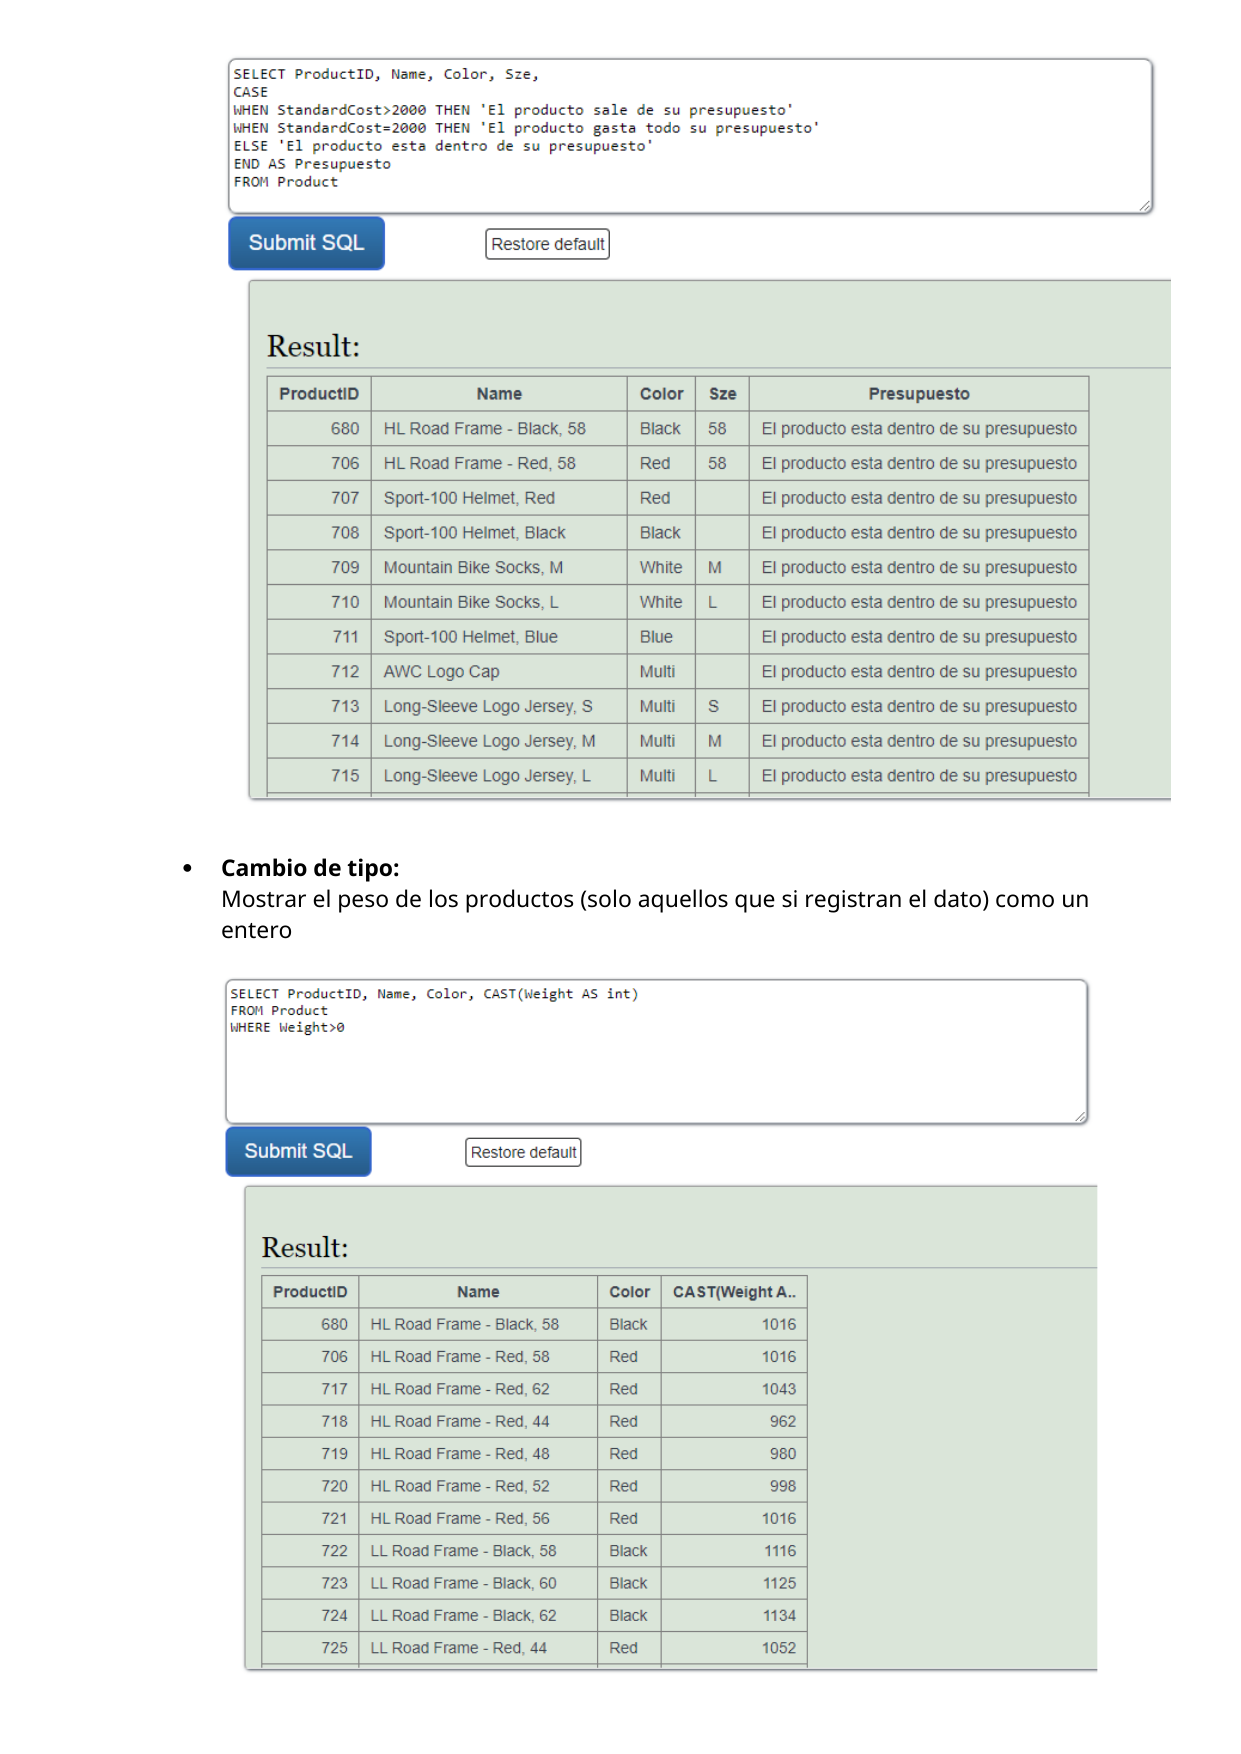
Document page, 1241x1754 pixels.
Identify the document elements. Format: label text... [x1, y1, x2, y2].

picture [220, 977, 1098, 1679]
list Cambio de tipo: [183, 852, 1096, 883]
list Mostrar el peso de los productos (solo aquellos que si registran el dato) como un entero [221, 883, 1096, 946]
picture [220, 50, 1171, 821]
